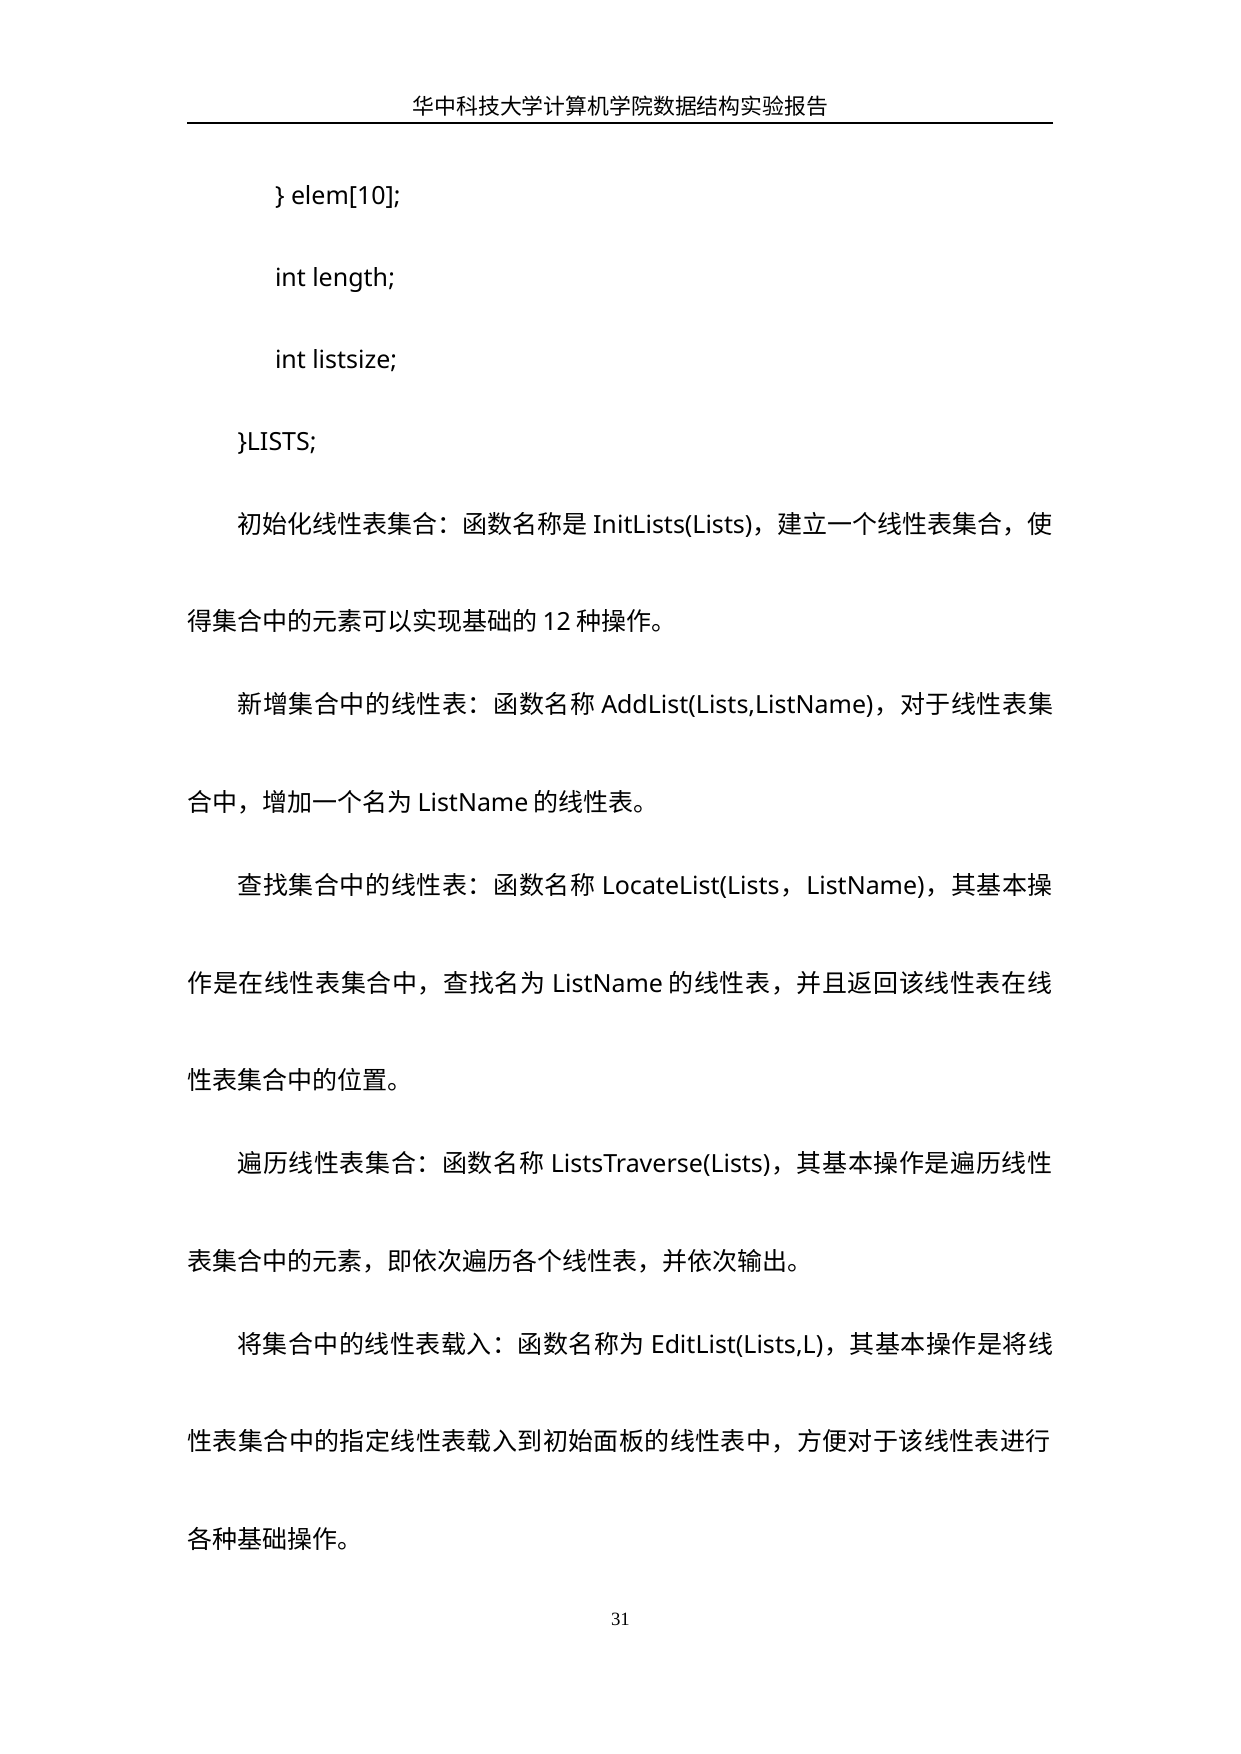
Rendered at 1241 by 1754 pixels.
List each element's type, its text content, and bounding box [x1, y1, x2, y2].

text 初始化线性表集合：函数名称是InitLists(Lists)，建立一个线性表集合，使得集合中的元素可以实现基础的12种操作。 [187, 490, 1053, 652]
text 查找集合中的线性表：函数名称LocateList(Lists，ListName)，其基本操作是在线性表集合中，查找名为ListName的线性表，并且返回该线性表在线性表集合中的位置。 [187, 851, 1053, 1111]
text int listsize; [187, 326, 1053, 391]
text 新增集合中的线性表：函数名称AddList(Lists,ListName)，对于线性表集合中，增加一个名为ListName的线性表。 [187, 671, 1053, 833]
text } elem[10]; [187, 162, 1053, 227]
text int length; [187, 244, 1053, 309]
text }LISTS; [187, 408, 1053, 473]
text 将集合中的线性表载入：函数名称为EditList(Lists,L)，其基本操作是将线性表集合中的指定线性表载入到初始面板的线性表中，方便对于该线性表进行各种基础操作。 [187, 1310, 1053, 1570]
text 遍历线性表集合：函数名称ListsTraverse(Lists)，其基本操作是遍历线性表集合中的元素，即依次遍历各个线性表，并依次输出。 [187, 1129, 1053, 1292]
